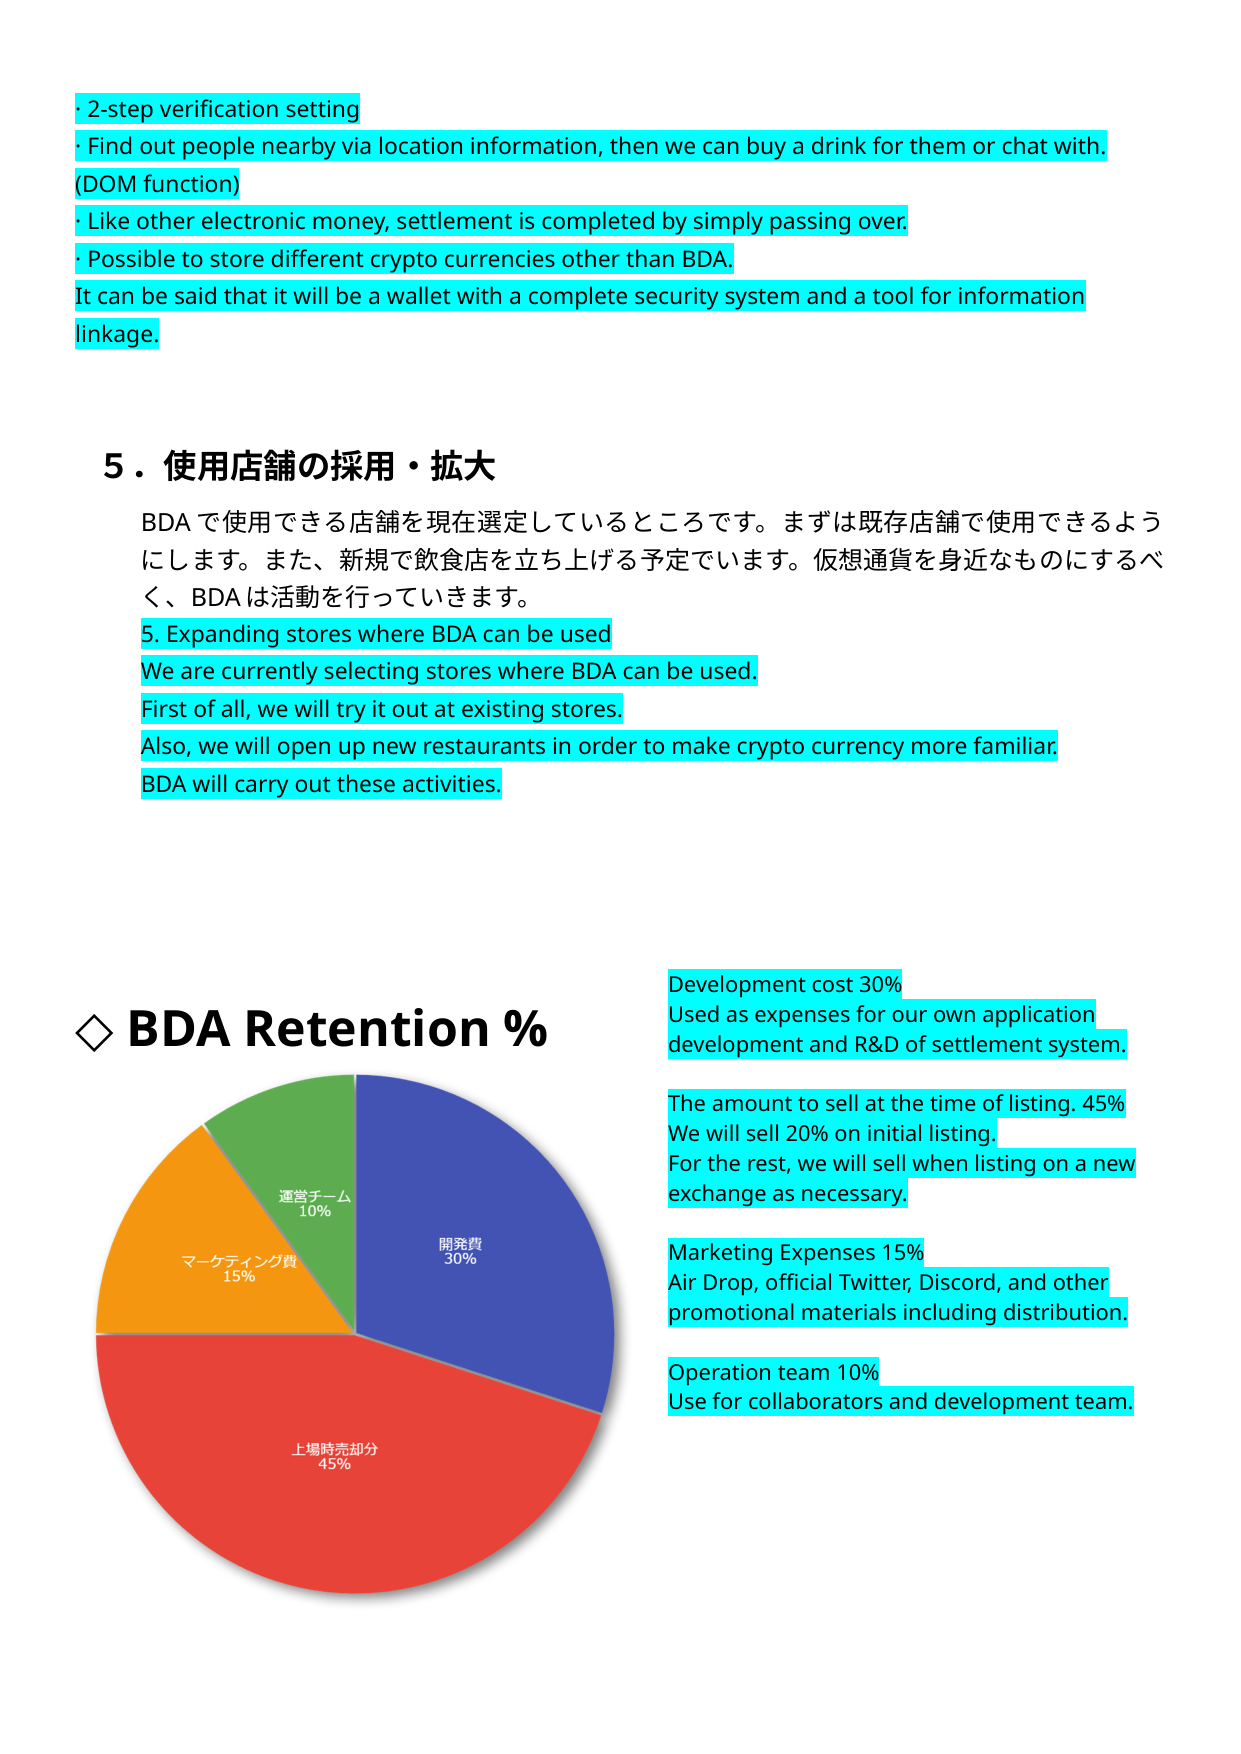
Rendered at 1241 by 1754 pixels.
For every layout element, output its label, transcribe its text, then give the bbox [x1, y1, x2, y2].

text · Find out people nearby via location information, then we can buy a drink for them or chat with. (DOM function) [75, 127, 1165, 202]
text · 2-step verification setting [75, 89, 1165, 127]
text It can be said that it will be a wallet with a complete security system and a tool for information linkage. [75, 277, 1165, 352]
text · Like other electronic money, settlement is completed by simply passing over. [75, 202, 1165, 239]
text BDAで使用できる店舗を現在選定しているところです。まずは既存店舗で使用できるようにします。また、新規で飲食店を立ち上げる予定でいます。仮想通貨を身近なものにするべく、BDAは活動を行っていきます。 [141, 502, 1165, 614]
picture [75, 1064, 625, 1598]
text Also, we will open up new restaurants in order to make crypto currency more familiar. [141, 727, 1165, 764]
text BDA will carry out these activities. [141, 764, 1165, 802]
text We are currently selecting stores where BDA can be used. [141, 652, 1165, 689]
text 5. Expanding stores where BDA can be used [141, 614, 1165, 652]
text First of all, we will try it out at existing stores. [141, 689, 1165, 727]
text ５．使用店舗の採用・拡大 [97, 427, 1165, 502]
text ◇ BDA Retention % [75, 989, 652, 1064]
text · Possible to store different crypto currencies other than BDA. [75, 239, 1165, 277]
